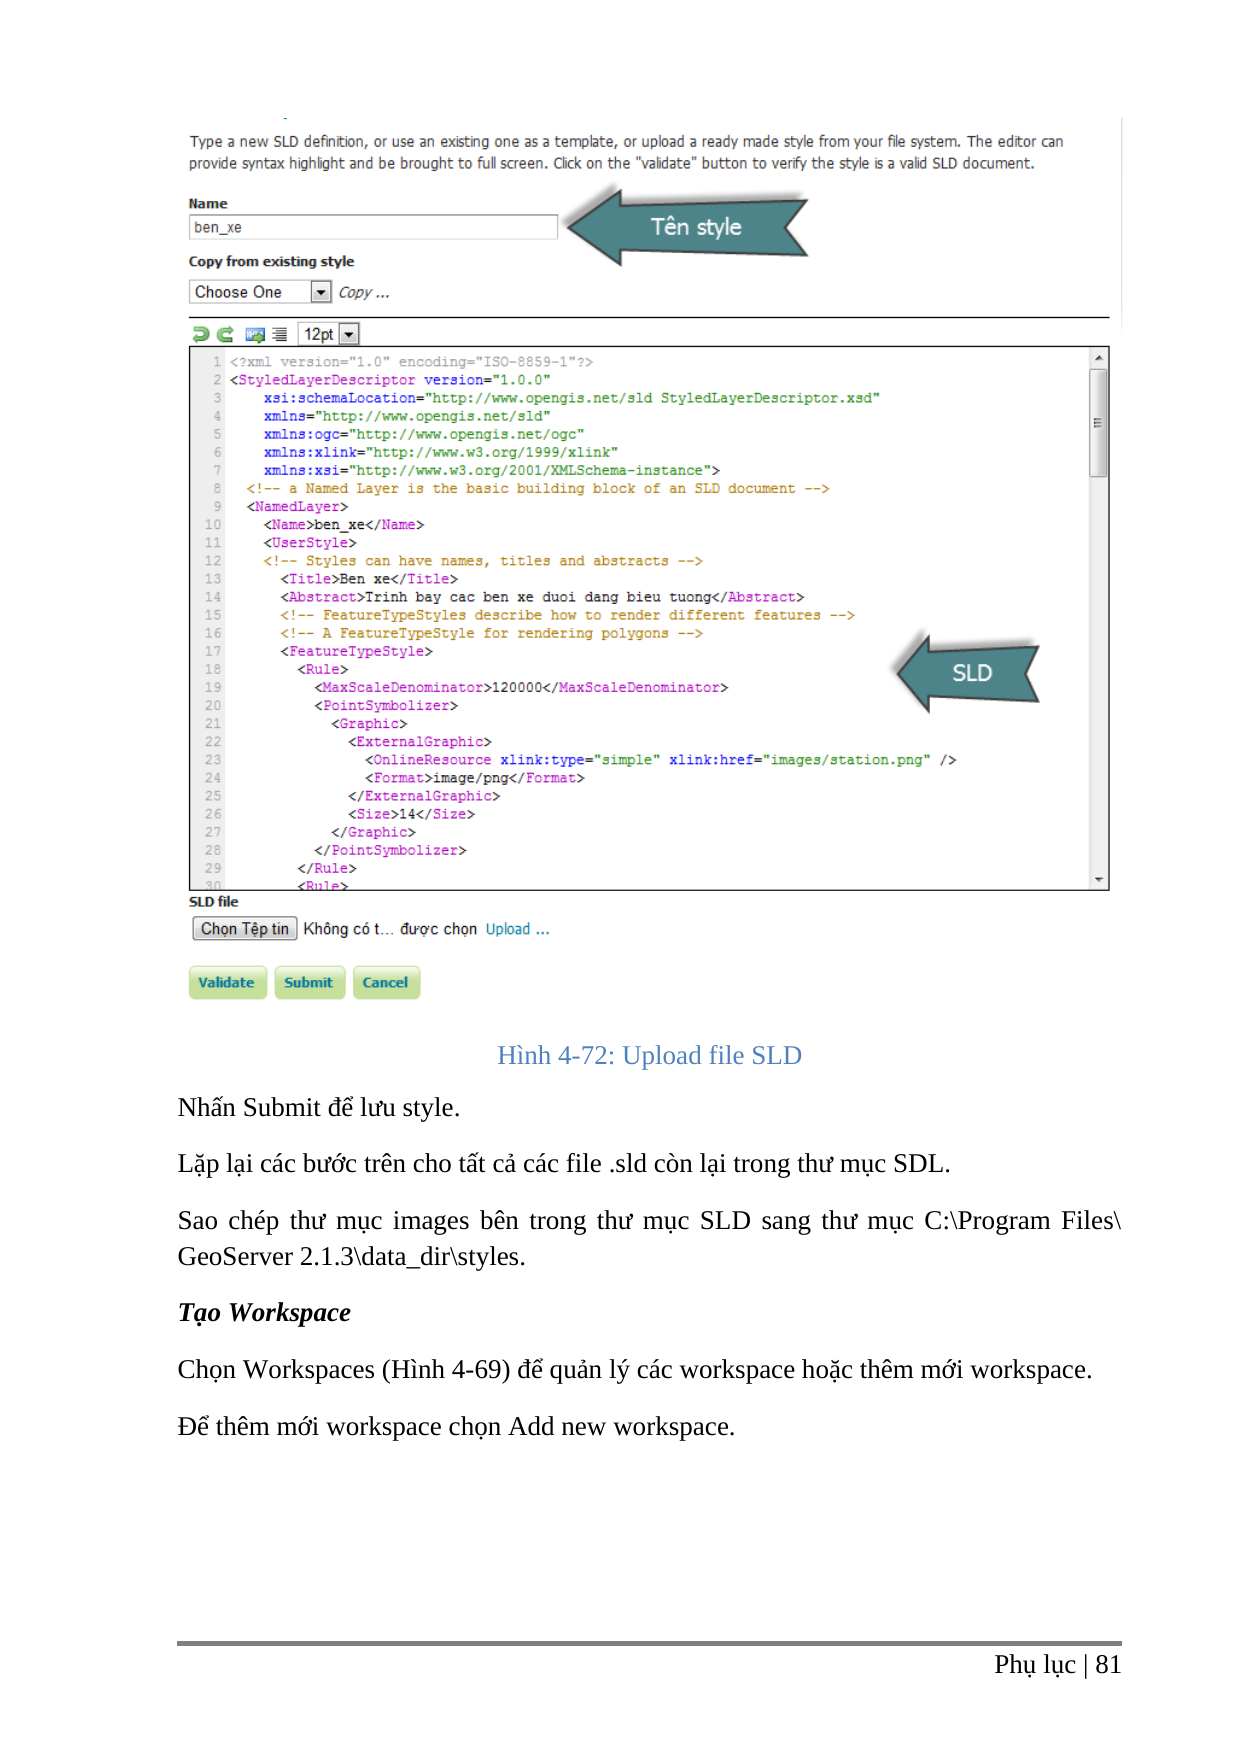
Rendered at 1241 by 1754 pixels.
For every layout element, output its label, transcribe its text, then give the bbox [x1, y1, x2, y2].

text Nhấn Submit để lưu style. [177, 1091, 1122, 1122]
text Để thêm mới workspace chọn Add new workspace. [177, 1409, 1122, 1441]
text Tạo Workspace [177, 1296, 1122, 1328]
text Hình 4-22: Upload file SLD [177, 1039, 1122, 1070]
text Lặp lại các bước trên cho tất cả các file .sld còn lại trong thư mục SDL. [177, 1148, 1122, 1179]
picture [177, 118, 1123, 1014]
text Sao chép thư mục images bên trong thư mục SLD sang thư mục C:\Program Files\GeoServer 2.1.3\data_dir\styles. [177, 1204, 1122, 1271]
